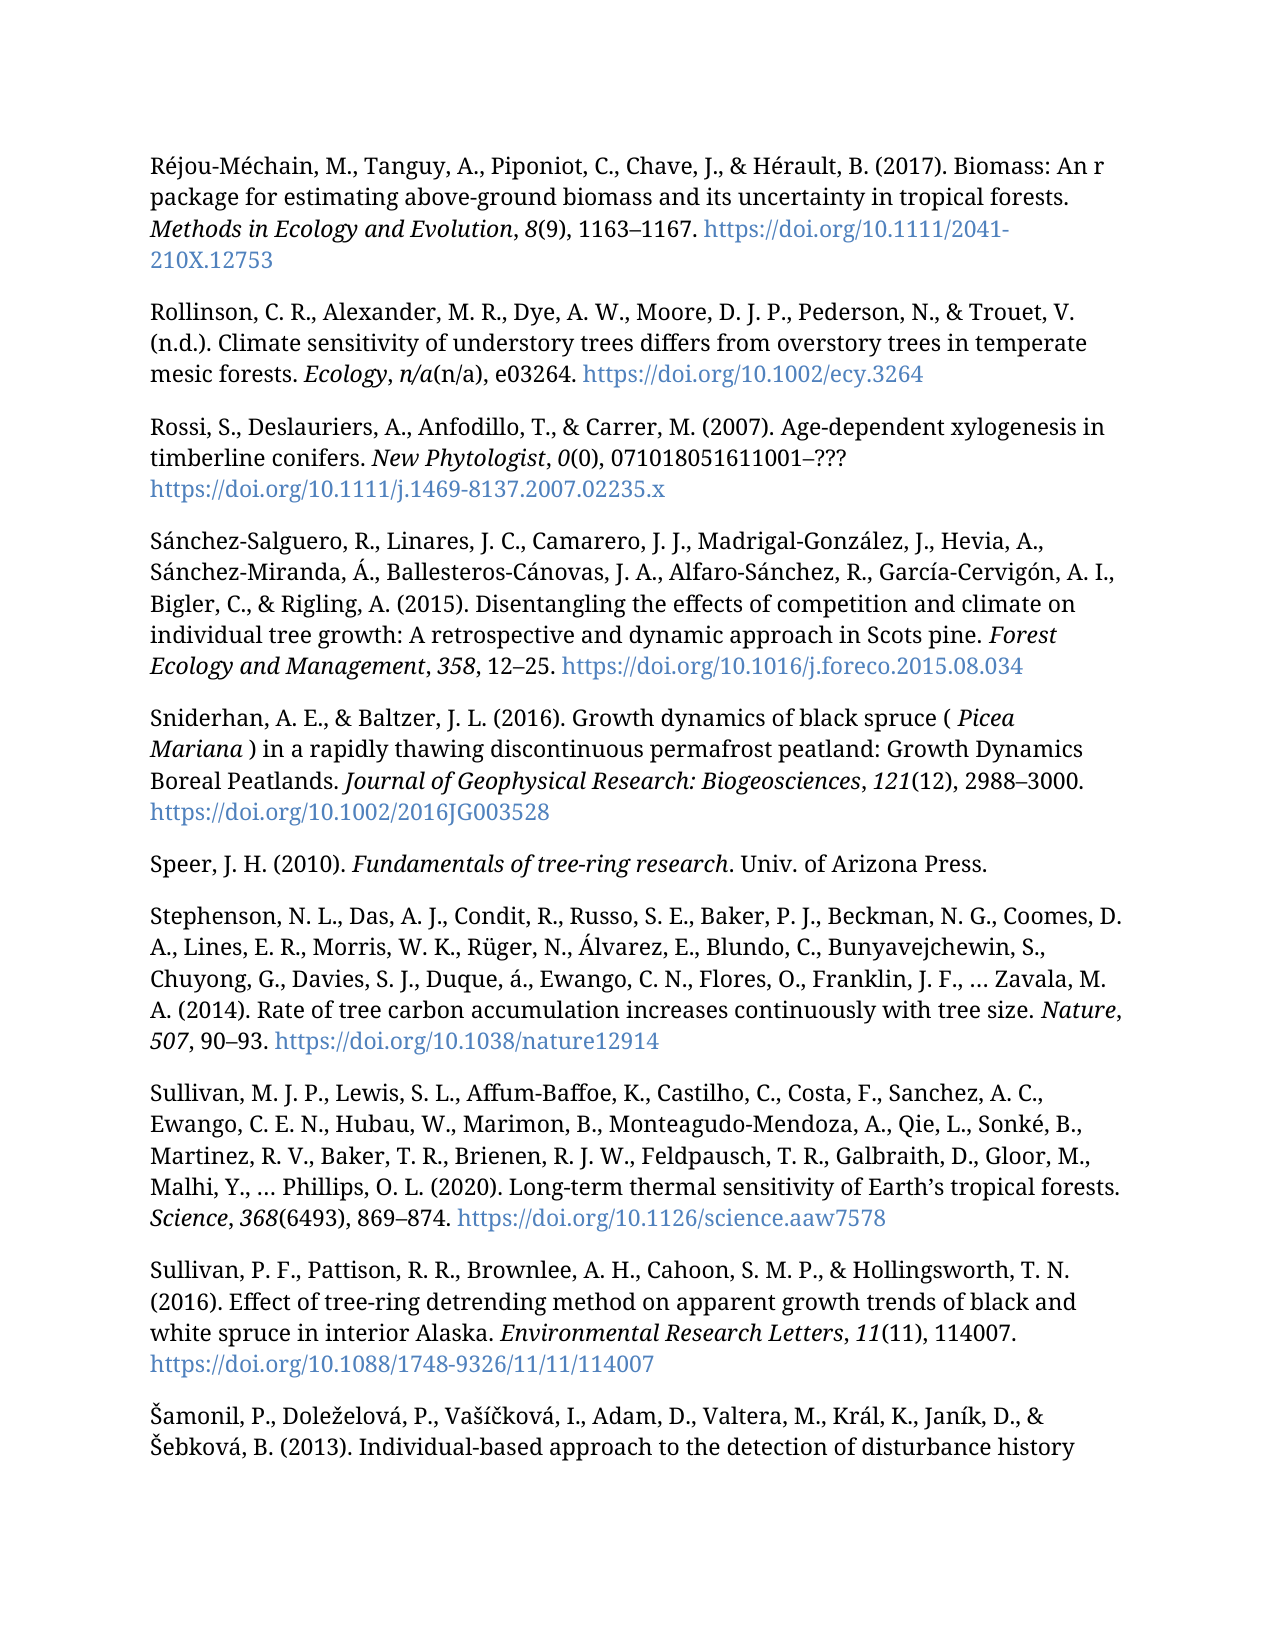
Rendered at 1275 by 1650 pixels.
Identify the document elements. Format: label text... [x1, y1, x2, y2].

text Rossi, S., Deslauriers, A., Anfodillo, T., & Carrer, M. (2007). Age-dependent xylogenesis in timberline conifers. New Phytologist, 0(0), 071018051611001–??? https://doi.org/10.1111/j.1469-8137.2007.02235.x [150, 410, 1125, 504]
text Stephenson, N. L., Das, A. J., Condit, R., Russo, S. E., Baker, P. J., Beckman, N. G., Coomes, D. A., Lines, E. R., Morris, W. K., Rüger, N., Álvarez, E., Blundo, C., Bunyavejchewin, S., Chuyong, G., Davies, S. J., Duque, á., Ewango, C. N., Flores, O., Franklin, J. F., … Zavala, M. A. (2014). Rate of tree carbon accumulation increases continuously with tree size. Nature, 507, 90–93. https://doi.org/10.1038/nature12914 [150, 900, 1125, 1056]
text Sánchez-Salguero, R., Linares, J. C., Camarero, J. J., Madrigal-González, J., Hevia, A., Sánchez-Miranda, Á., Ballesteros-Cánovas, J. A., Alfaro-Sánchez, R., García-Cervigón, A. I., Bigler, C., & Rigling, A. (2015). Disentangling the effects of competition and climate on individual tree growth: A retrospective and dynamic approach in Scots pine. Forest Ecology and Management, 358, 12–25. https://doi.org/10.1016/j.foreco.2015.08.034 [150, 525, 1125, 681]
text Rollinson, C. R., Alexander, M. R., Dye, A. W., Moore, D. J. P., Pederson, N., & Trouet, V. (n.d.). Climate sensitivity of understory trees differs from overstory trees in temperate mesic forests. Ecology, n/a(n/a), e03264. https://doi.org/10.1002/ecy.3264 [150, 296, 1125, 389]
text Réjou-Méchain, M., Tanguy, A., Piponiot, C., Chave, J., & Hérault, B. (2017). Biomass: An r package for estimating above-ground biomass and its uncertainty in tropical forests. Methods in Ecology and Evolution, 8(9), 1163–1167. https://doi.org/10.1111/2041-210X.12753 [150, 150, 1125, 275]
text Sullivan, P. F., Pattison, R. R., Brownlee, A. H., Cahoon, S. M. P., & Hollingsworth, T. N. (2016). Effect of tree-ring detrending method on apparent growth trends of black and white spruce in interior Alaska. Environmental Research Letters, 11(11), 114007. https://doi.org/10.1088/1748-9326/11/11/114007 [150, 1254, 1125, 1379]
text Sniderhan, A. E., & Baltzer, J. L. (2016). Growth dynamics of black spruce ( Picea Mariana ) in a rapidly thawing discontinuous permafrost peatland: Growth Dynamics Boreal Peatlands. Journal of Geophysical Research: Biogeosciences, 121(12), 2988–3000. https://doi.org/10.1002/2016JG003528 [150, 702, 1125, 827]
text Speer, J. H. (2010). Fundamentals of tree-ring research. Univ. of Arizona Press. [150, 848, 1125, 879]
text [150, 1400, 1125, 1462]
text Sullivan, M. J. P., Lewis, S. L., Affum-Baffoe, K., Castilho, C., Costa, F., Sanchez, A. C., Ewango, C. E. N., Hubau, W., Marimon, B., Monteagudo-Mendoza, A., Qie, L., Sonké, B., Martinez, R. V., Baker, T. R., Brienen, R. J. W., Feldpausch, T. R., Galbraith, D., Gloor, M., Malhi, Y., … Phillips, O. L. (2020). Long-term thermal sensitivity of Earth’s tropical forests. Science, 368(6493), 869–874. https://doi.org/10.1126/science.aaw7578 [150, 1077, 1125, 1233]
